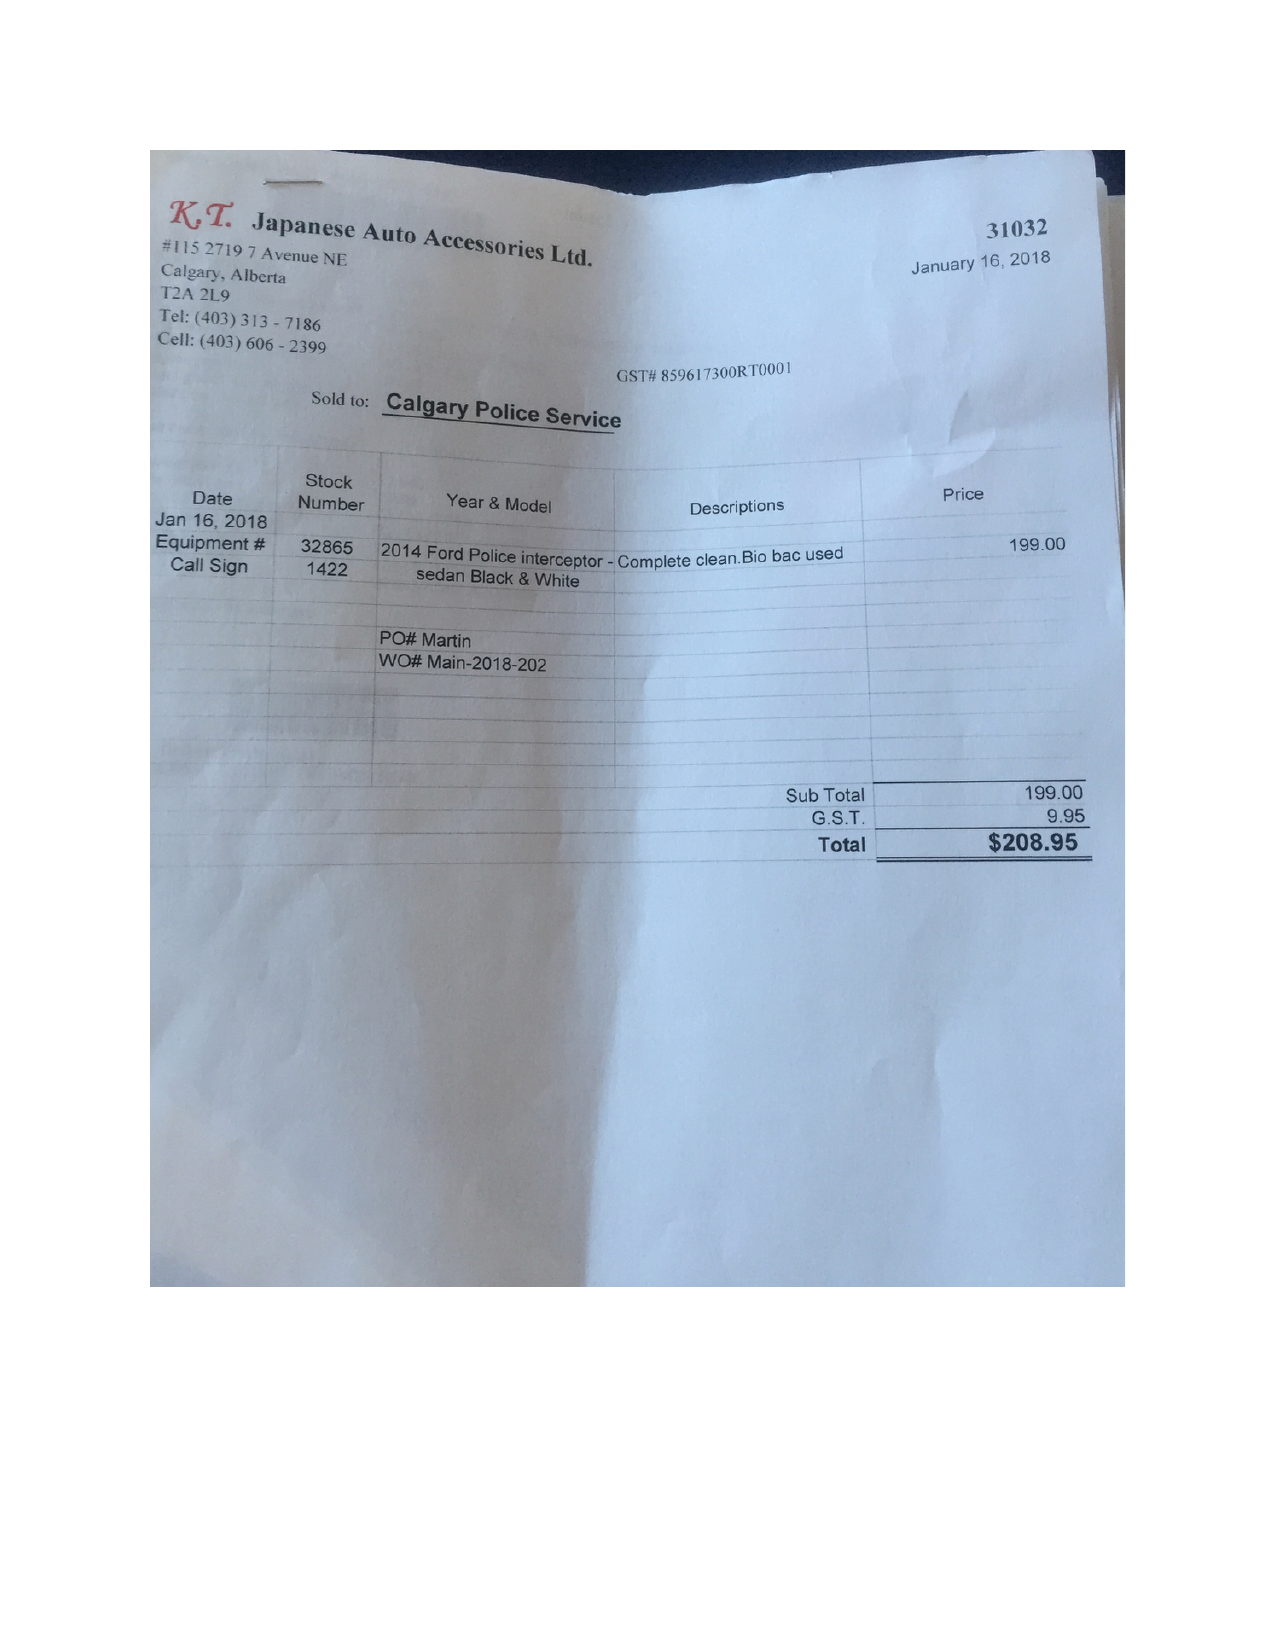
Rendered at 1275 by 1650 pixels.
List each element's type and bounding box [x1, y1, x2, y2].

picture [150, 150, 1125, 1287]
